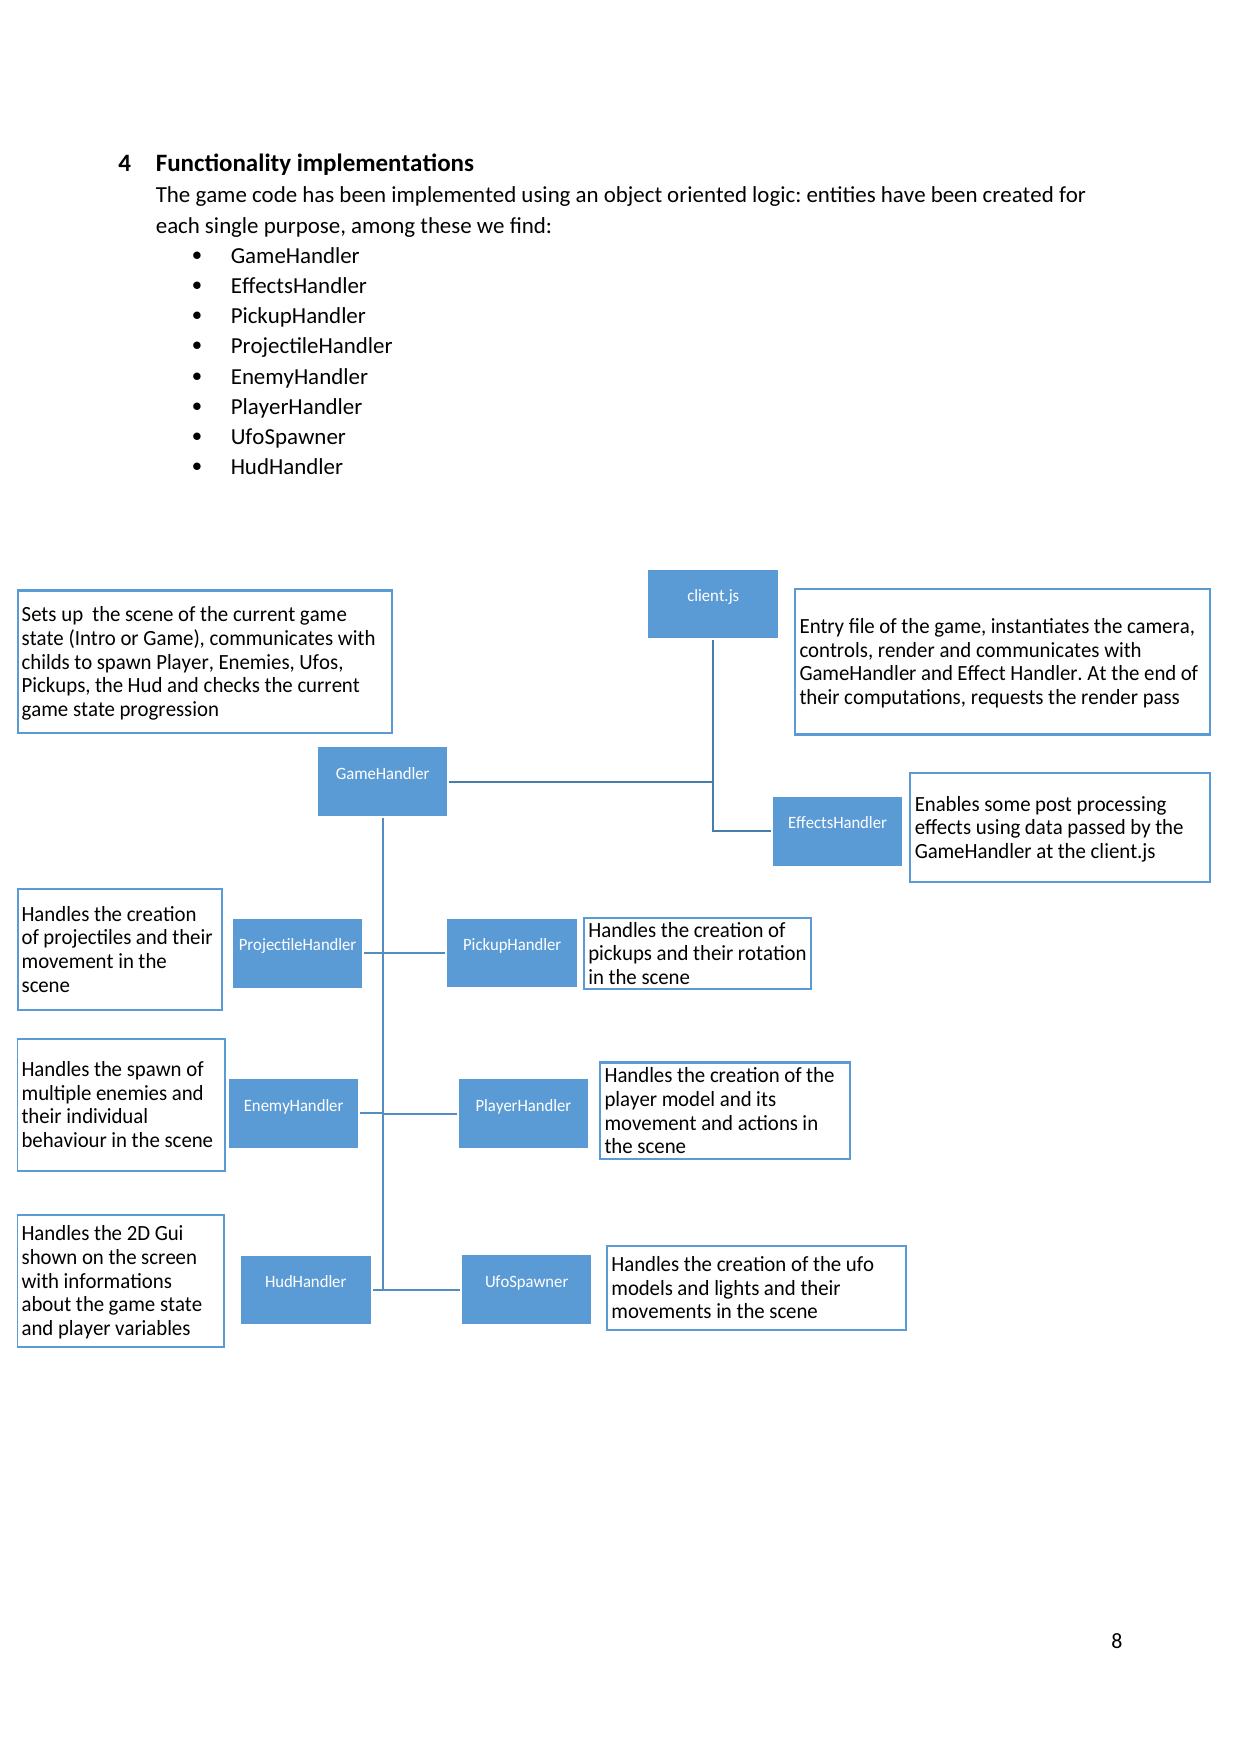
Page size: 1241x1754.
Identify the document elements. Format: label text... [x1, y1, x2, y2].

list Functionality implementations [118, 148, 1122, 178]
list UfoSpawner [193, 422, 1122, 450]
list EffectsHandler [193, 271, 1122, 299]
list PickupHandler [193, 301, 1122, 329]
list HudHandler [193, 452, 1122, 480]
list The game code has been implemented using an object oriented logic: entities have been created for each single purpose, among these we find: [156, 181, 1122, 239]
list PlayerHandler [193, 392, 1122, 420]
list ProjectileHandler [193, 332, 1122, 359]
list EnemyHandler [193, 362, 1122, 390]
list GameHandler [193, 241, 1122, 269]
